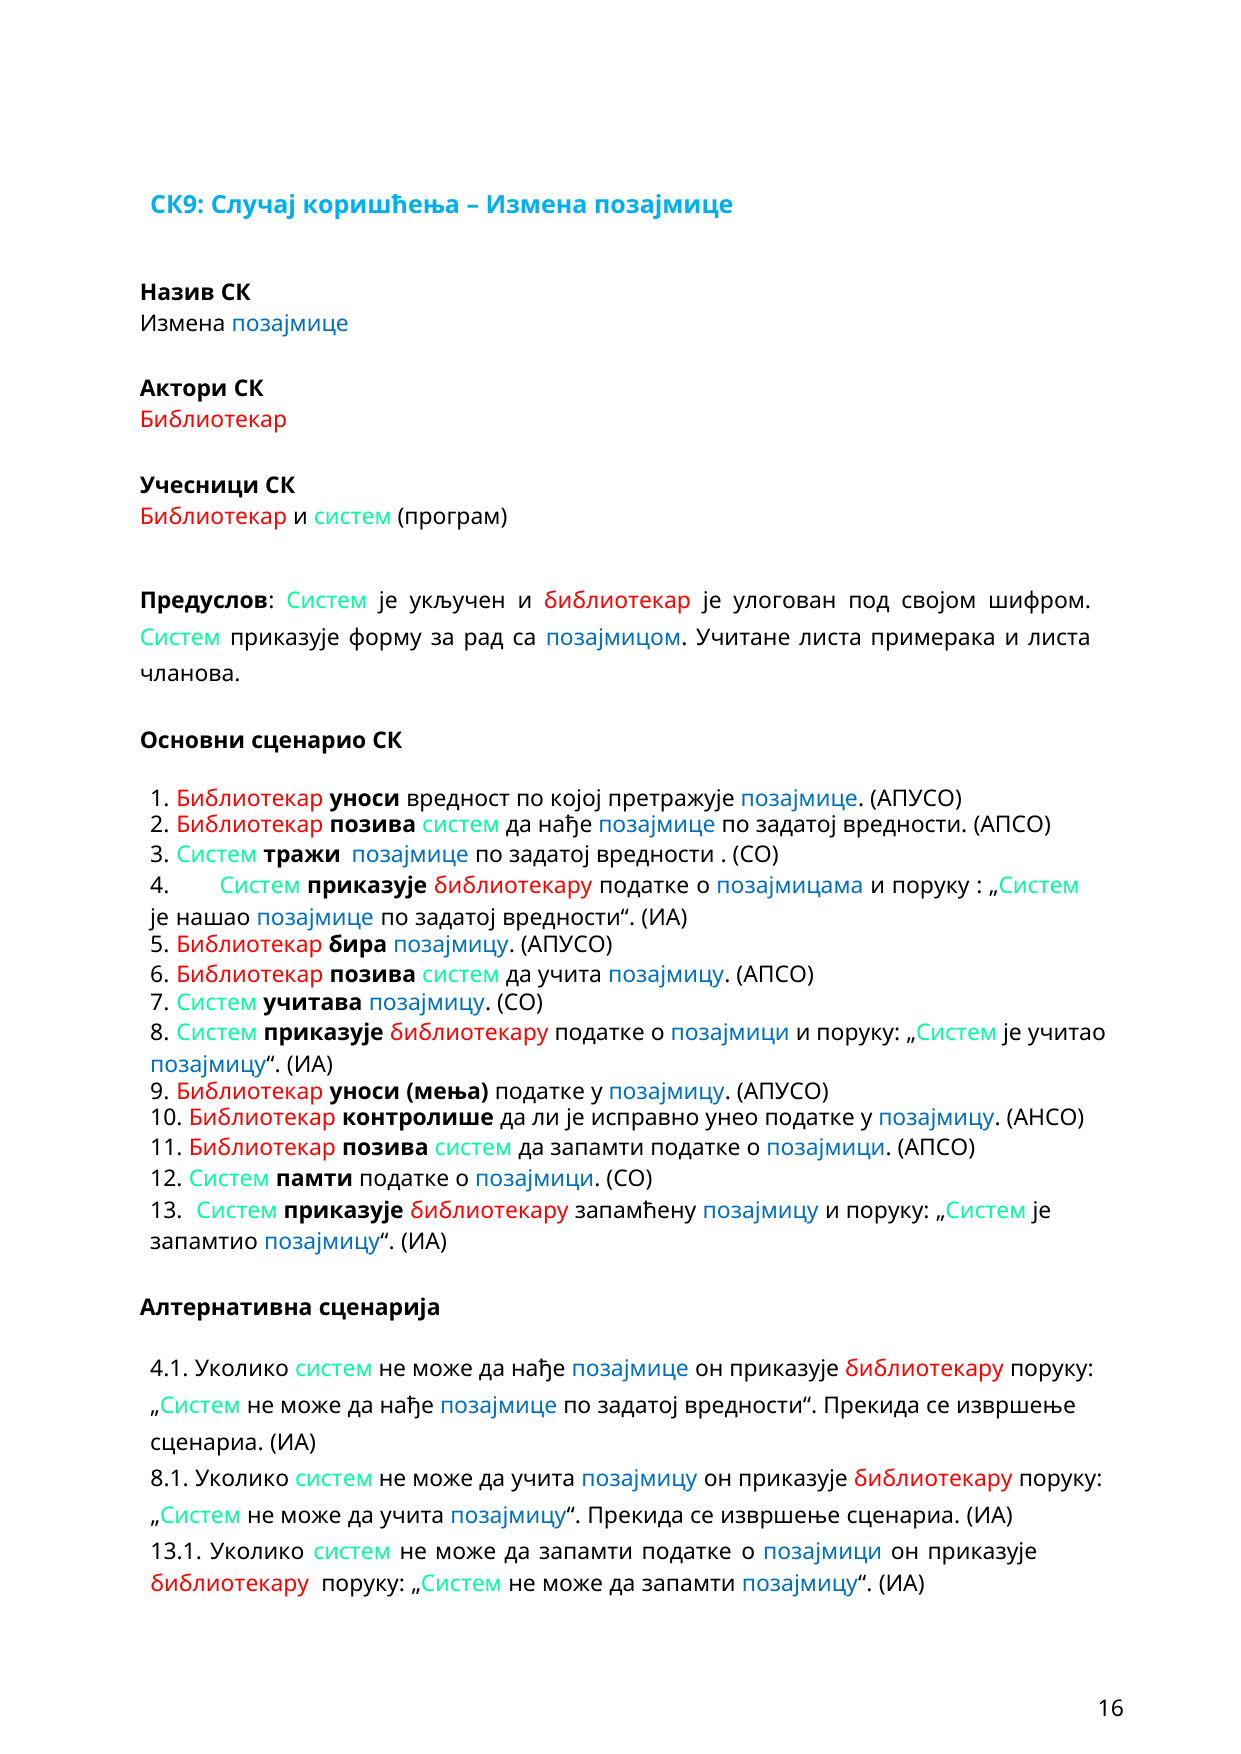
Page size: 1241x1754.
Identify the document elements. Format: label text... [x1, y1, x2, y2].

text Библиотекар [139, 403, 1123, 434]
text Предуслов: Систем је укључен и библиотекар је улогован под својом шифром. Систем приказује форму за рад са позајмицом. Учитане листа примерака и листа чланова. [139, 584, 1091, 688]
text Основни сценарио СК [139, 724, 1123, 756]
list Систем памти податке о позајмици. (СО) [150, 1162, 1123, 1193]
list Библиотекар уноси (мења) податке у позајмицу. (АПУСО) [150, 1080, 1123, 1105]
list Библиотекар контролише да ли је исправно унео податке у позајмицу. (АНСО) [150, 1105, 1123, 1131]
text Алтернативна сценарија [139, 1291, 1123, 1322]
list Систем приказује библиотекару податке о позајмици и поруку: „Систем је учитао позајмицу“. (ИА) [150, 1016, 1114, 1079]
text Библиотекар и систем (програм) [139, 500, 1123, 531]
text Измена позајмице [139, 307, 1123, 338]
list Систем тражи позајмице по задатој вредности . (СО) [150, 838, 1123, 869]
list Библиотекар бира позајмицу. (АПУСО) [150, 932, 1123, 958]
list Систем приказује библиотекару податке о позајмицама и поруку : „Систем је нашао позајмице по задатој вредности“. (ИА) [150, 869, 1091, 932]
text 13.1. Уколико систем не може да запамти податке о позајмици он приказује библиотекару поруку: „Систем не може да запамти позајмицу“. (ИА) [150, 1535, 1123, 1598]
list Библиотекар позива систем да запамти податке о позајмици. (АПСО) [150, 1131, 1123, 1162]
text Назив СК [139, 275, 1123, 307]
text Актори СК [139, 372, 1123, 403]
text Учесници СК [139, 468, 1123, 500]
list Библиотекар позива систем да нађе позајмице по задатој вредности. (АПСО) [150, 811, 1123, 838]
text 4.1. Уколико систем не може да нађе позајмице он приказује библиотекару поруку: „Систем не може да нађе позајмице по задатој вредности“. Прекида се извршење сценариа. (ИА) [150, 1352, 1123, 1457]
subtitle СК9: Случај коришћења – Измена позајмице [150, 187, 1123, 221]
text 8.1. Уколико систем не може да учита позајмицу он приказује библиотекару поруку: „Систем не може да учита позајмицу“. Прекида се извршење сценариа. (ИА) [150, 1462, 1123, 1530]
list Библиотекар уноси вредност по којој претражује позајмице. (АПУСО) [150, 785, 1123, 811]
list Систем приказује библиотекару запамћену позајмицу и поруку: „Систем је запамтио позајмицу“. (ИА) [150, 1194, 1114, 1256]
list Систем учитава позајмицу. (СО) [150, 989, 1123, 1016]
list Библиотекар позива систем да учита позајмицу. (АПСО) [150, 958, 1123, 989]
